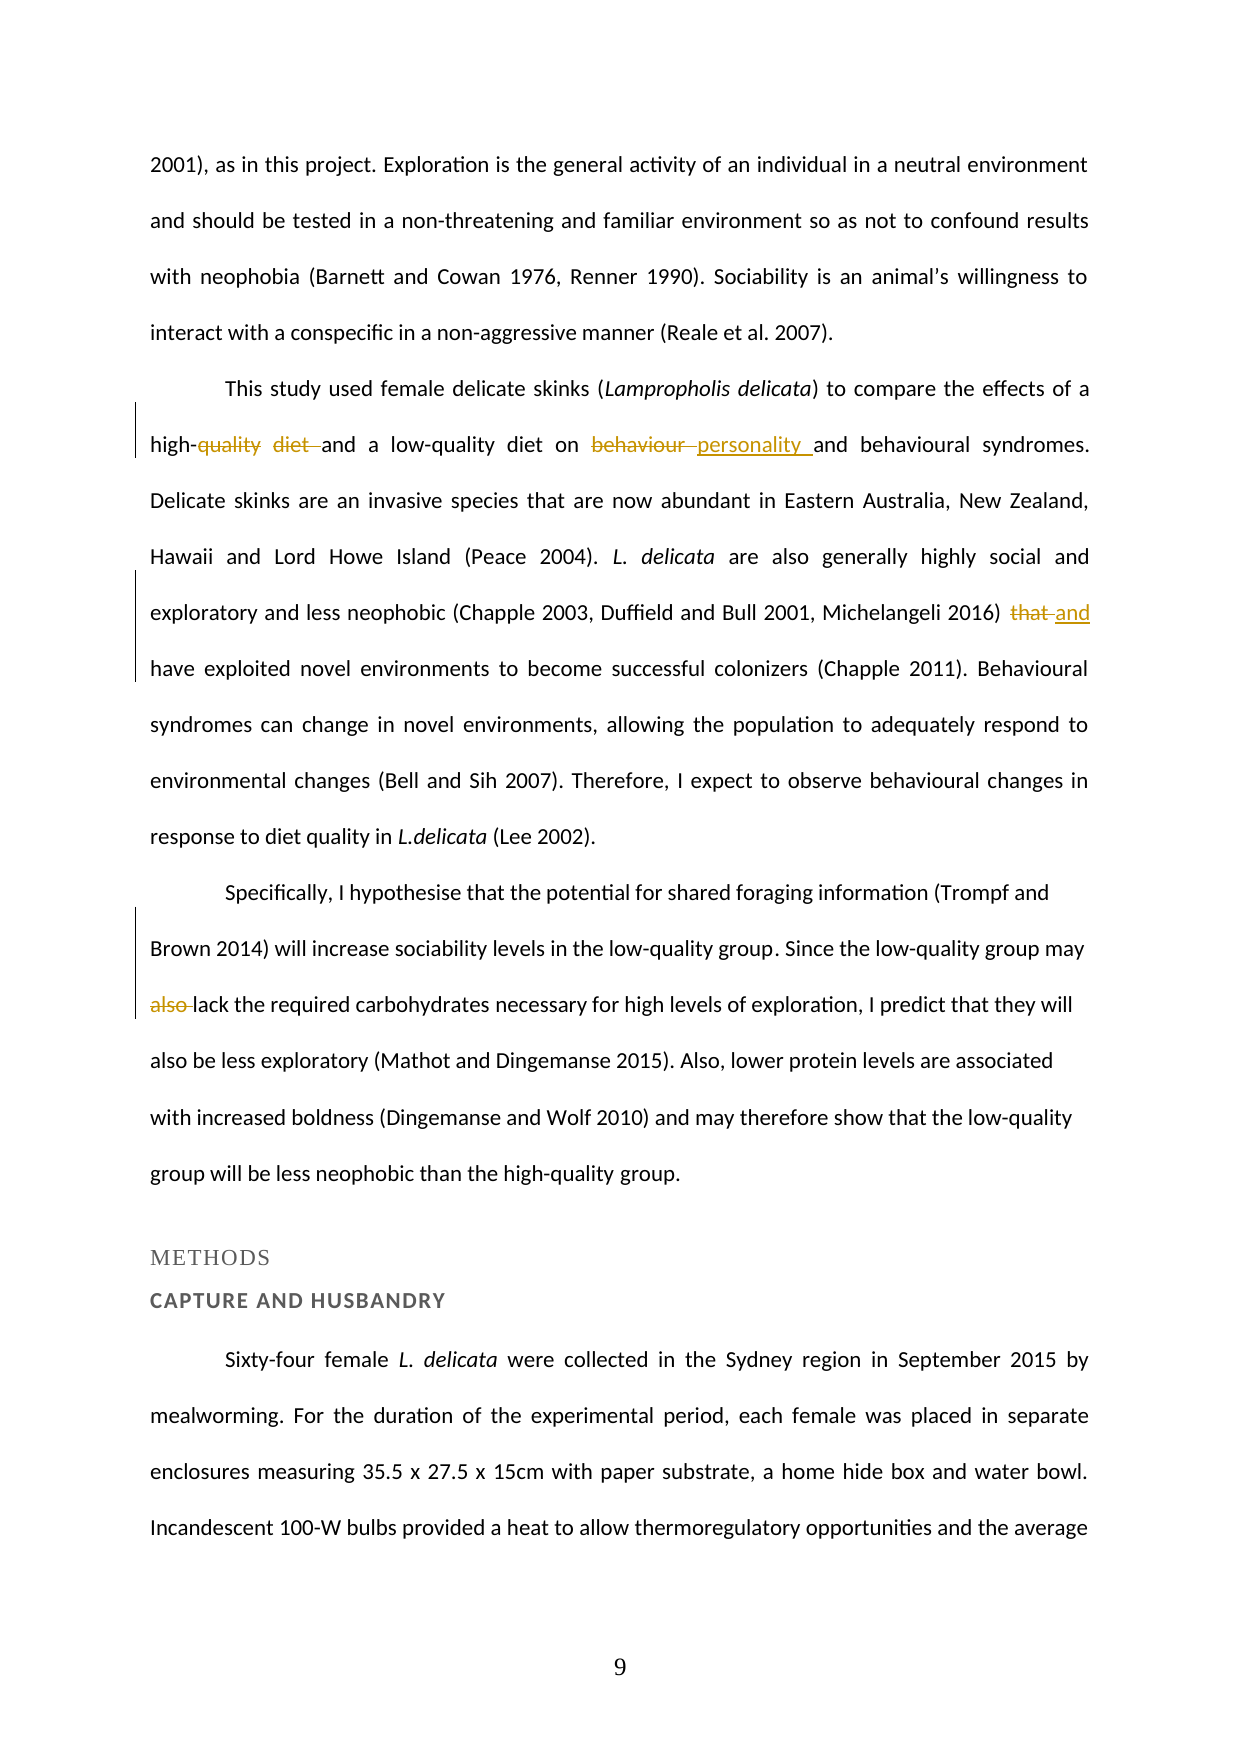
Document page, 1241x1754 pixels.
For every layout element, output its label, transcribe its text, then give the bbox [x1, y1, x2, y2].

text This study used female delicate skinks (Lampropholis delicata) to compare the effects of a high- and a low-quality diet on and behavioural syndromes. Delicate skinks are an invasive species that are now abundant in Eastern Australia, New Zealand, Hawaii and Lord Howe Island (Peace 2004). L. delicata are also generally highly social and exploratory and less neophobic (Chapple 2003, Duffield and Bull 2001, Michelangeli 2016) have exploited novel environments to become successful colonizers (Chapple 2011). Behavioural syndromes can change in novel environments, allowing the population to adequately respond to environmental changes (Bell and Sih 2007). Therefore, I expect to observe behavioural changes in response to diet quality in L.delicata (Lee 2002). [150, 374, 1090, 851]
text Specifically, I hypothesise that the potential for shared foraging information (Trompf and Brown 2014) will increase sociability levels in the low-quality group. Since the low-quality group may lack the required carbohydrates necessary for high levels of exploration, I predict that they will also be less exploratory (Mathot and Dingemanse 2015). Also, lower protein levels are associated with increased boldness (Dingemanse and Wolf 2010) and may therefore show that the low-quality group will be less neophobic than the high-quality group. [150, 878, 1090, 1187]
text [150, 1345, 1090, 1541]
subtitle METHODS [150, 1243, 1090, 1270]
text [150, 150, 1090, 346]
subtitle CAPTURE AND HUSBANDRY [150, 1287, 1090, 1314]
